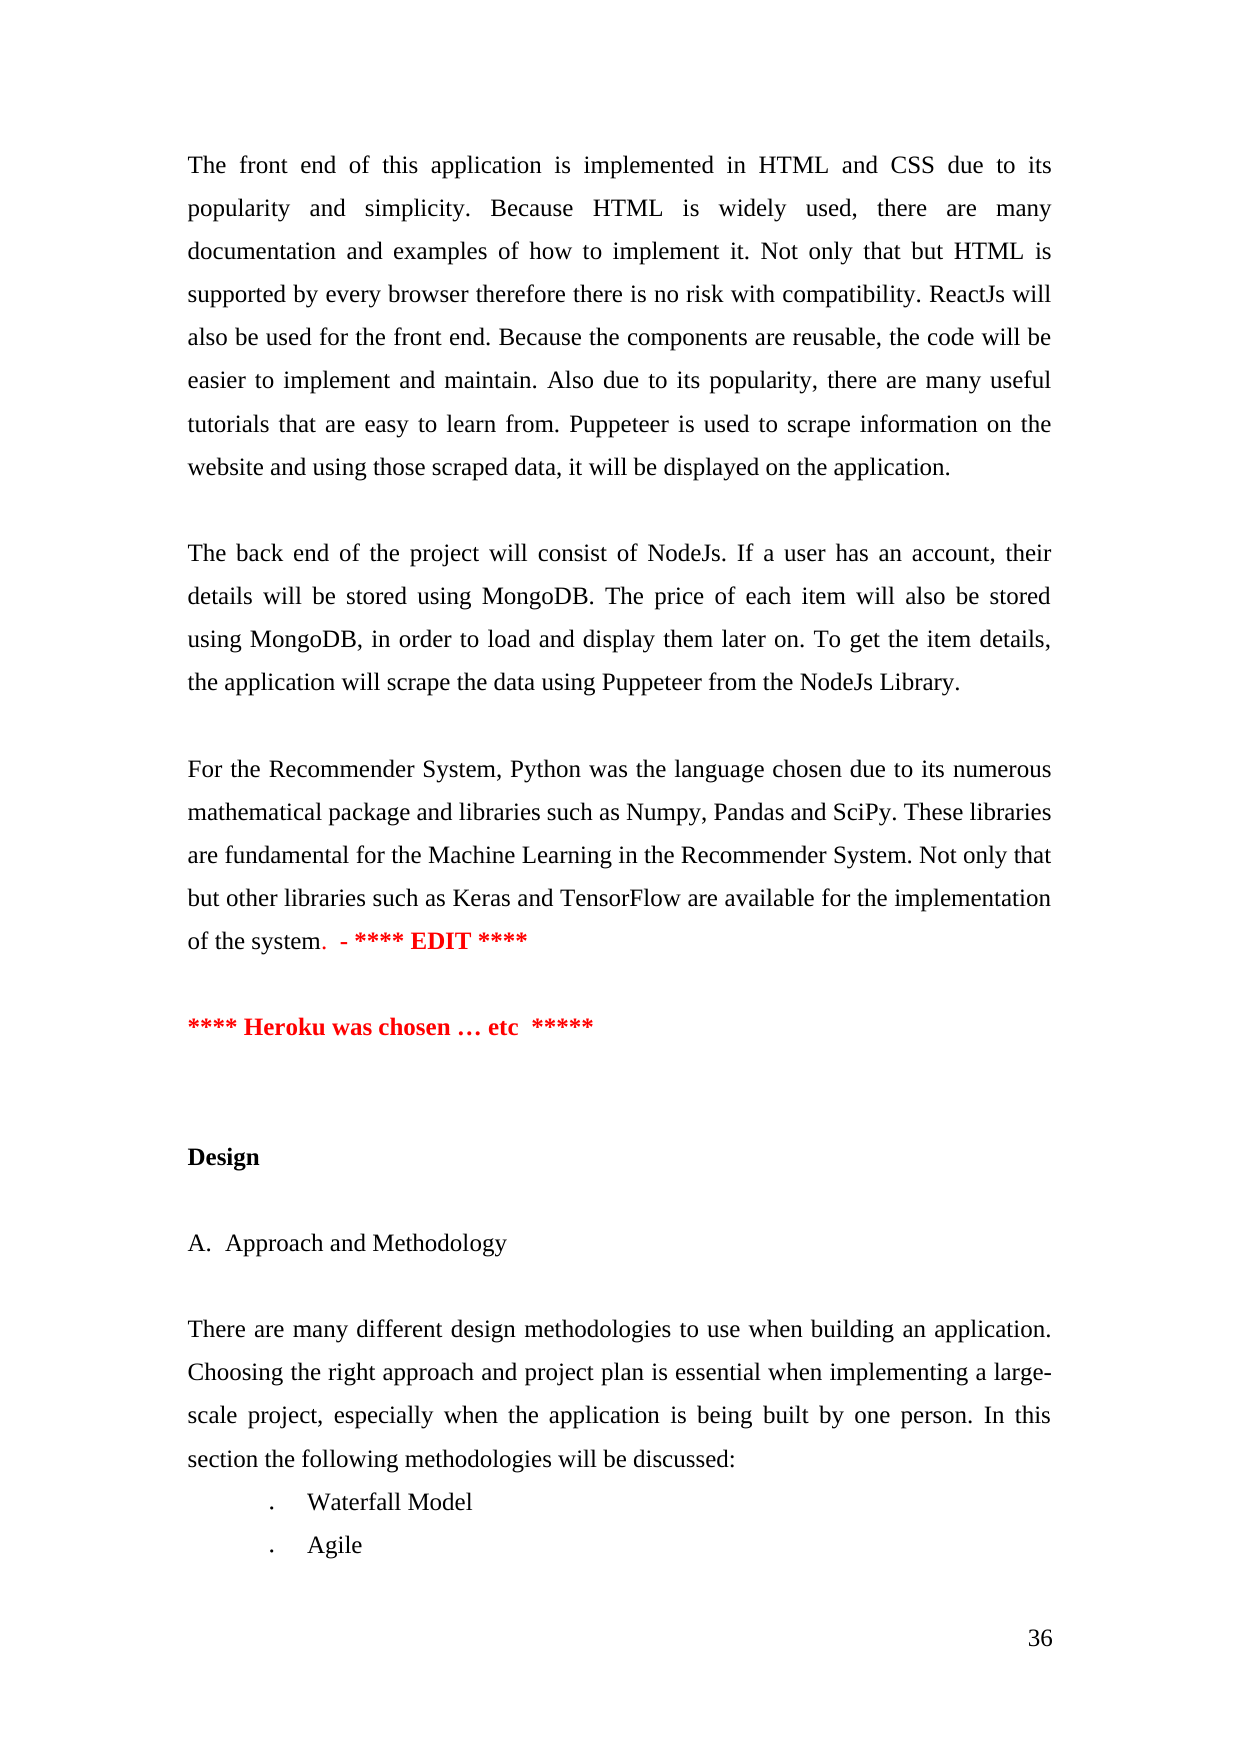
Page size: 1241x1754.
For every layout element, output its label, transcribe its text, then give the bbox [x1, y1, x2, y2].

text There are many different design methodologies to use when building an application. Choosing the right approach and project plan is essential when implementing a large-scale project, especially when the application is being built by one person. In this section the following methodologies will be discussed: [187, 1314, 1053, 1472]
text The back end of the project will consist of NodeJs. If a user has an account, their details will be stored using MongoDB. The price of each item will also be stored using MongoDB, in order to load and display them later on. To get the item details, the application will scrape the data using Puppeteer from the NodeJs Library. [187, 538, 1053, 696]
list Approach and Methodology [187, 1228, 1053, 1257]
list Waterfall Model [269, 1487, 1053, 1516]
list Agile [269, 1530, 1053, 1559]
text The front end of this application is implemented in HTML and CSS due to its popularity and simplicity. Because HTML is widely used, there are many documentation and examples of how to implement it. Not only that but HTML is supported by every browser therefore there is no risk with compatibility. ReactJs will also be used for the front end. Because the components are reusable, the code will be easier to implement and maintain. Also due to its popularity, there are many useful tutorials that are easy to learn from. Puppeteer is used to scrape information on the website and using those scraped data, it will be displayed on the application. [187, 150, 1053, 481]
text **** Heroku was chosen … etc ***** [187, 1012, 1053, 1041]
text For the Recommender System, Python was the language chosen due to its numerous mathematical package and libraries such as Numpy, Pandas and SciPy. These libraries are fundamental for the Machine Learning in the Recommender System. Not only that but other libraries such as Keras and TensorFlow are available for the implementation of the system. - **** EDIT **** [187, 754, 1053, 955]
text Design [187, 1142, 1053, 1171]
